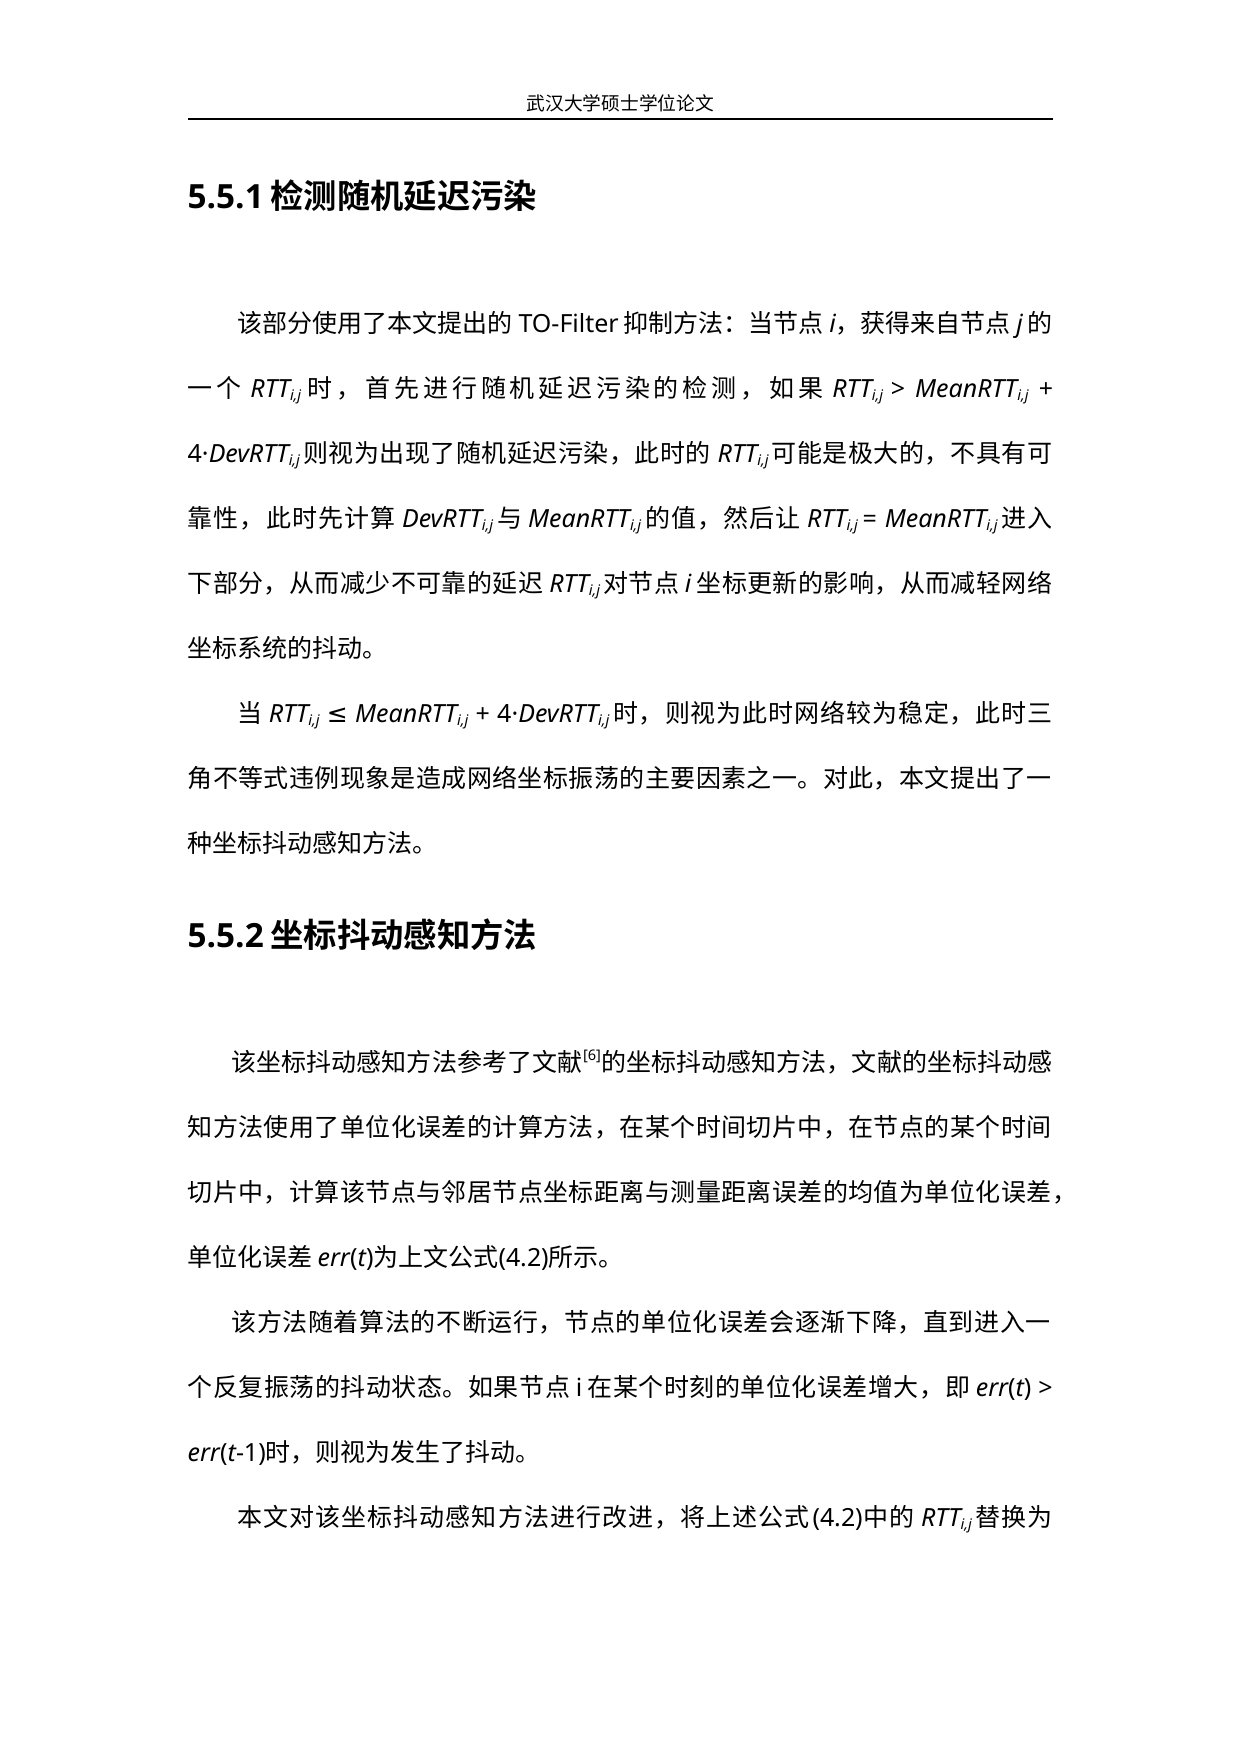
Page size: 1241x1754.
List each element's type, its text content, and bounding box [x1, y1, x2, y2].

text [187, 1483, 1053, 1548]
subtitle 5.5.2坐标抖动感知方法 [187, 901, 1053, 966]
text 该部分使用了本文提出的TO-Filter抑制方法：当节点i，获得来自节点j的一个RTTi,j时，首先进行随机延迟污染的检测，如果RTTi,j > MeanRTTi,j + 4·DevRTTi,j则视为出现了随机延迟污染，此时的RTTi,j可能是极大的，不具有可靠性，此时先计算DevRTTi,j与MeanRTTi,j的值，然后让RTTi,j = MeanRTTi,j进入下部分，从而减少不可靠的延迟RTTi,j对节点i坐标更新的影响，从而减轻网络坐标系统的抖动。 [187, 289, 1053, 679]
text 该坐标抖动感知方法参考了文献[6]的坐标抖动感知方法，文献的坐标抖动感知方法使用了单位化误差的计算方法，在某个时间切片中，在节点的某个时间切片中，计算该节点与邻居节点坐标距离与测量距离误差的均值为单位化误差，单位化误差err(t)为上文公式(4.2)所示。 [187, 1028, 1053, 1288]
text 该方法随着算法的不断运行，节点的单位化误差会逐渐下降，直到进入一个反复振荡的抖动状态。如果节点i在某个时刻的单位化误差增大，即err(t) > err(t-1)时，则视为发生了抖动。 [187, 1288, 1053, 1483]
subtitle 5.5.1检测随机延迟污染 [187, 162, 1053, 227]
text 当RTTi,j ≤ MeanRTTi,j + 4·DevRTTi,j时，则视为此时网络较为稳定，此时三角不等式违例现象是造成网络坐标振荡的主要因素之一。对此，本文提出了一种坐标抖动感知方法。 [187, 679, 1053, 874]
